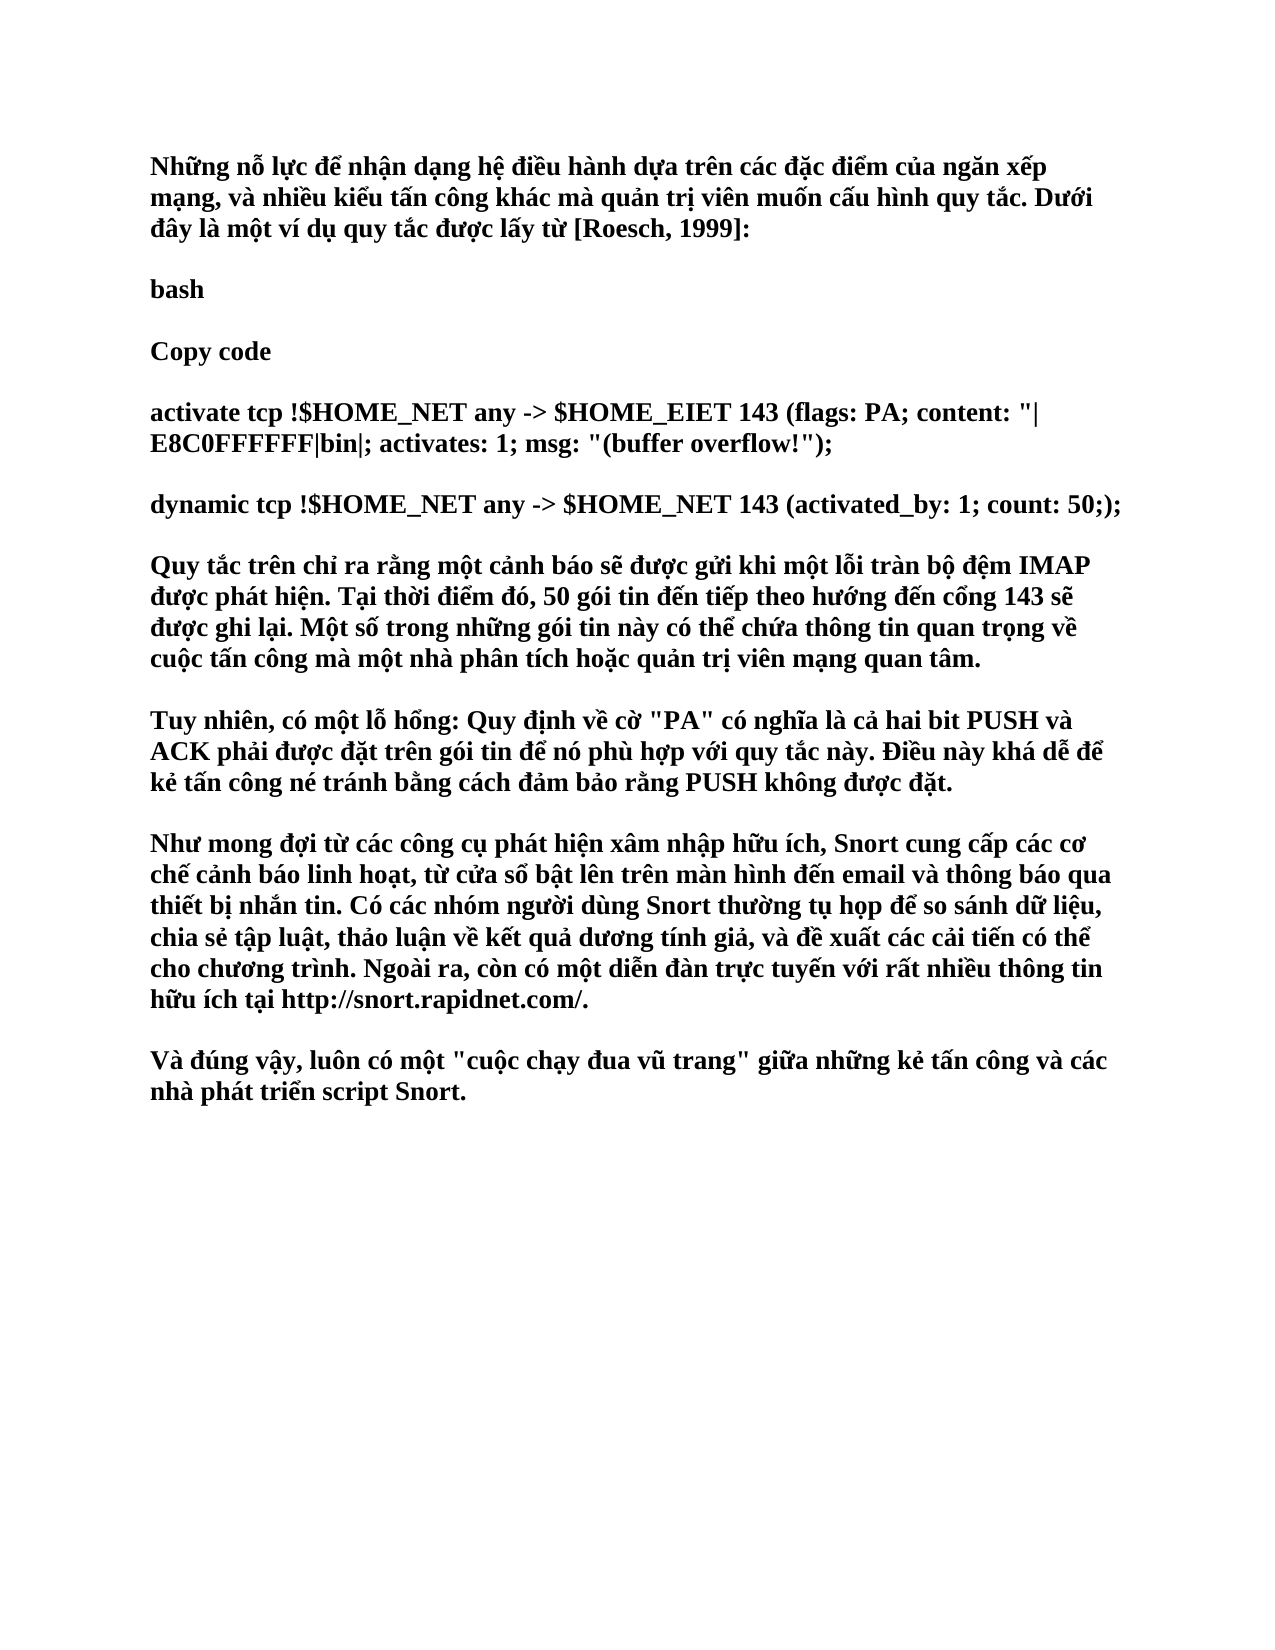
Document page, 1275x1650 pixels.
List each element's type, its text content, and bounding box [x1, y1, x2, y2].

text dynamic tcp !$HOME_NET any -> $HOME_NET 143 (activated_by: 1; count: 50;); [150, 488, 1125, 519]
text Như mong đợi từ các công cụ phát hiện xâm nhập hữu ích, Snort cung cấp các cơ chế cảnh báo linh hoạt, từ cửa sổ bật lên trên màn hình đến email và thông báo qua thiết bị nhắn tin. Có các nhóm người dùng Snort thường tụ họp để so sánh dữ liệu, chia sẻ tập luật, thảo luận về kết quả dương tính giả, và đề xuất các cải tiến có thể cho chương trình. Ngoài ra, còn có một diễn đàn trực tuyến với rất nhiều thông tin hữu ích tại http://snort.rapidnet.com/. [150, 827, 1125, 1014]
text Những nỗ lực để nhận dạng hệ điều hành dựa trên các đặc điểm của ngăn xếp mạng, và nhiều kiểu tấn công khác mà quản trị viên muốn cấu hình quy tắc. Dưới đây là một ví dụ quy tắc được lấy từ [Roesch, 1999]: [150, 150, 1125, 243]
text Và đúng vậy, luôn có một "cuộc chạy đua vũ trang" giữa những kẻ tấn công và các nhà phát triển script Snort. [150, 1044, 1125, 1106]
text Tuy nhiên, có một lỗ hổng: Quy định về cờ "PA" có nghĩa là cả hai bit PUSH và ACK phải được đặt trên gói tin để nó phù hợp với quy tắc này. Điều này khá dễ để kẻ tấn công né tránh bằng cách đảm bảo rằng PUSH không được đặt. [150, 704, 1125, 797]
text Copy code [150, 334, 1125, 366]
text Quy tắc trên chỉ ra rằng một cảnh báo sẽ được gửi khi một lỗi tràn bộ đệm IMAP được phát hiện. Tại thời điểm đó, 50 gói tin đến tiếp theo hướng đến cổng 143 sẽ được ghi lại. Một số trong những gói tin này có thể chứa thông tin quan trọng về cuộc tấn công mà một nhà phân tích hoặc quản trị viên mạng quan tâm. [150, 549, 1125, 674]
text activate tcp !$HOME_NET any -> $HOME_EIET 143 (flags: PA; content: "|E8C0FFFFFF|bin|; activates: 1; msg: "(buffer overflow!"); [150, 396, 1125, 458]
text bash [150, 273, 1125, 304]
